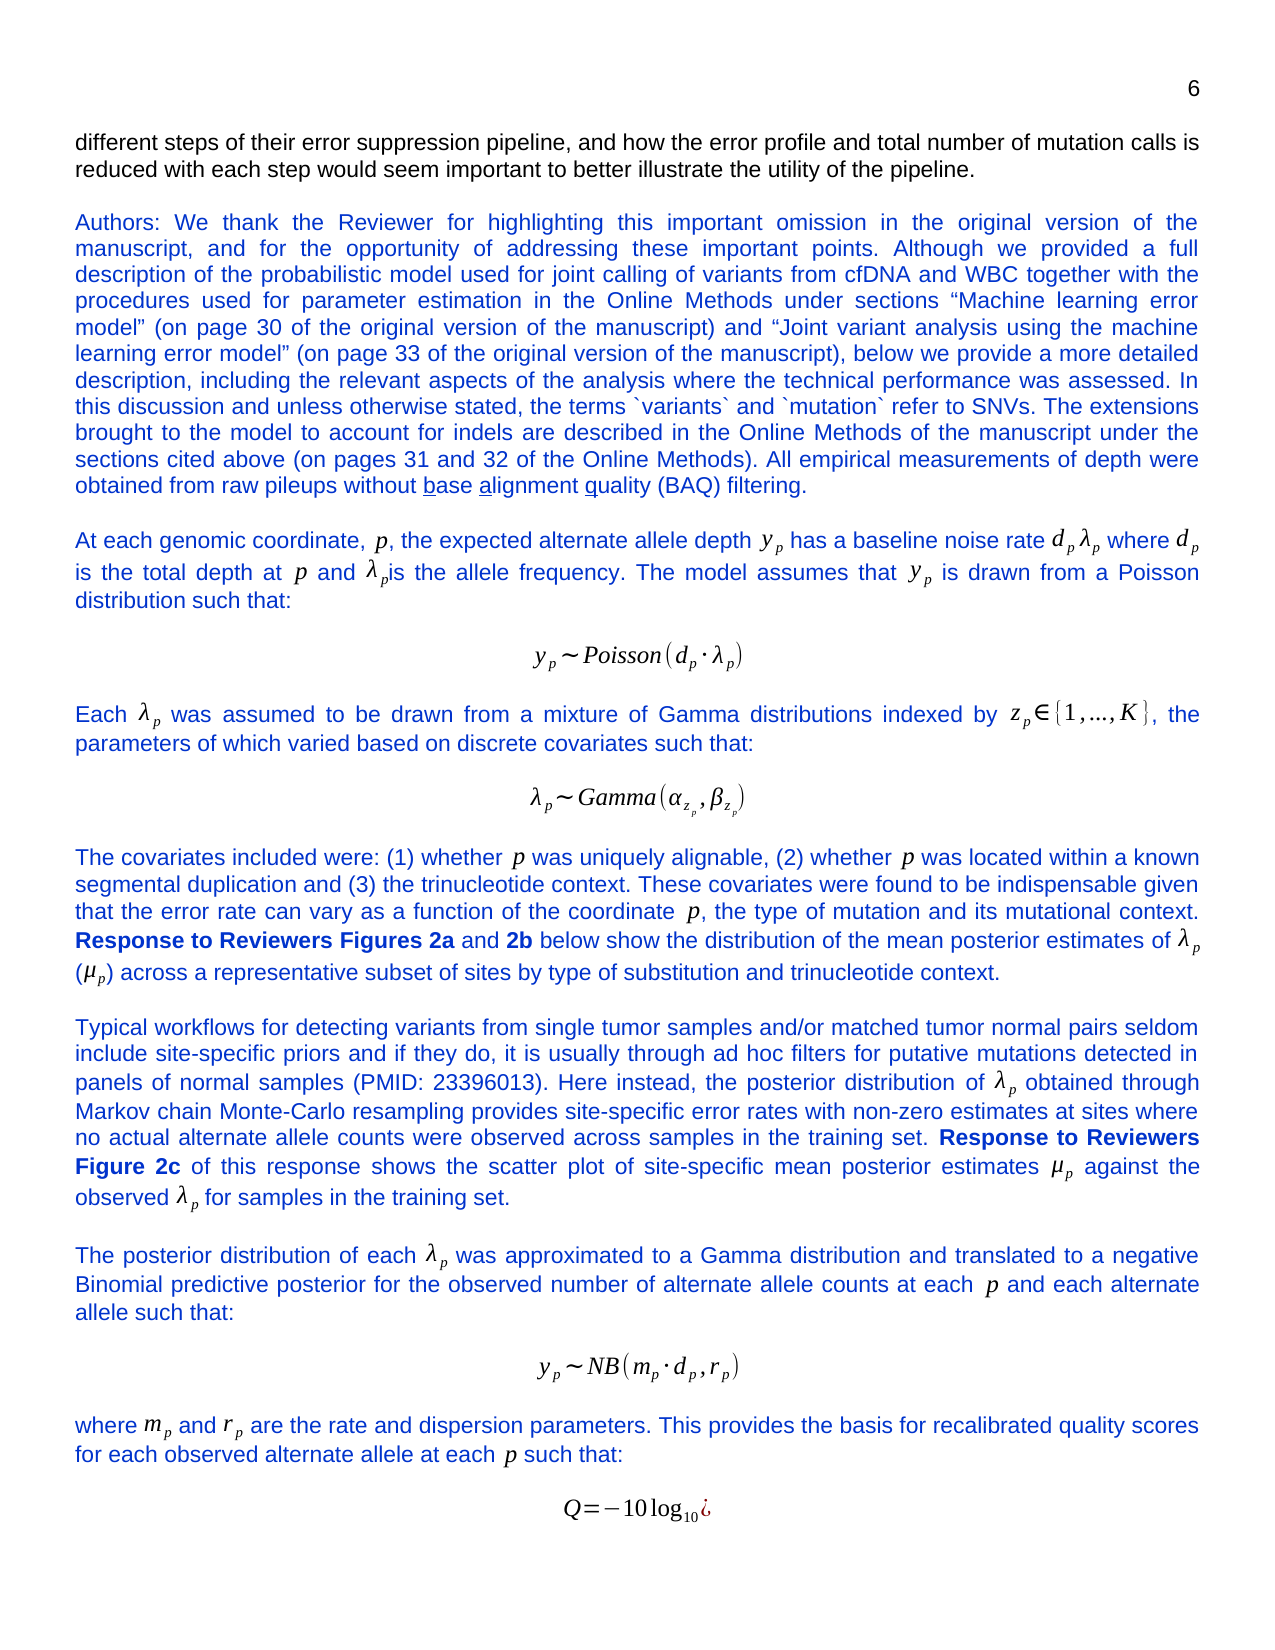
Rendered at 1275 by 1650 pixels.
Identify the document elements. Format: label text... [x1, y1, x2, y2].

text Authors: We thank the Reviewer for highlighting this important omission in the original version of the manuscript, and for the opportunity of addressing these important points. Although we provided a full description of the probabilistic model used for joint calling of variants from cfDNA and WBC together with the procedures used for parameter estimation in the Online Methods under sections “Machine learning error model” (on page 30 of the original version of the manuscript) and “Joint variant analysis using the machine learning error model” (on page 33 of the original version of the manuscript), below we provide a more detailed description, including the relevant aspects of the analysis where the technical performance was assessed. In this discussion and unless otherwise stated, the terms `variants` and `mutation` refer to SNVs. The extensions brought to the model to account for indels are described in the Online Methods of the manuscript under the sections cited above (on pages 31 and 32 of the Online Methods). All empirical measurements of depth were obtained from raw pileups without base alignment quality (BAQ) filtering. [75, 208, 1200, 498]
text The posterior distribution of each was approximated to a Gamma distribution and translated to a negative Binomial predictive posterior for the observed number of alternate allele counts at each and each alternate allele such that: [75, 1239, 1200, 1325]
text The covariates included were: (1) whether was uniquely alignable, (2) whether was located within a known segmental duplication and (3) the trinucleotide context. These covariates were found to be indispensable given that the error rate can vary as a function of the coordinate , the type of mutation and its mutational context. Response to Reviewers Figures 2a and 2b below show the distribution of the mean posterior estimates of () across a representative subset of sites by type of substitution and trinucleotide context. [75, 843, 1200, 987]
text where and are the rate and dispersion parameters. This provides the basis for recalibrated quality scores for each observed alternate allele at each such that: [75, 1409, 1200, 1468]
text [75, 129, 1200, 182]
text Each was assumed to be drawn from a mixture of Gamma distributions indexed by , the parameters of which varied based on discrete covariates such that: [75, 698, 1200, 756]
text Typical workflows for detecting variants from single tumor samples and/or matched tumor normal pairs seldom include site-specific priors and if they do, it is usually through ad hoc filters for putative mutations detected in panels of normal samples (PMID: 23396013). Here instead, the posterior distribution of obtained through Markov chain Monte-Carlo resampling provides site-specific error rates with non-zero estimates at sites where no actual alternate allele counts were observed across samples in the training set. Response to Reviewers Figure 2c of this response shows the scatter plot of site-specific mean posterior estimates against the observed for samples in the training set. [75, 1014, 1200, 1213]
text At each genomic coordinate, , the expected alternate allele depth has a baseline noise rate where is the total depth at and is the allele frequency. The model assumes that is drawn from a Poisson distribution such that: [75, 525, 1200, 614]
